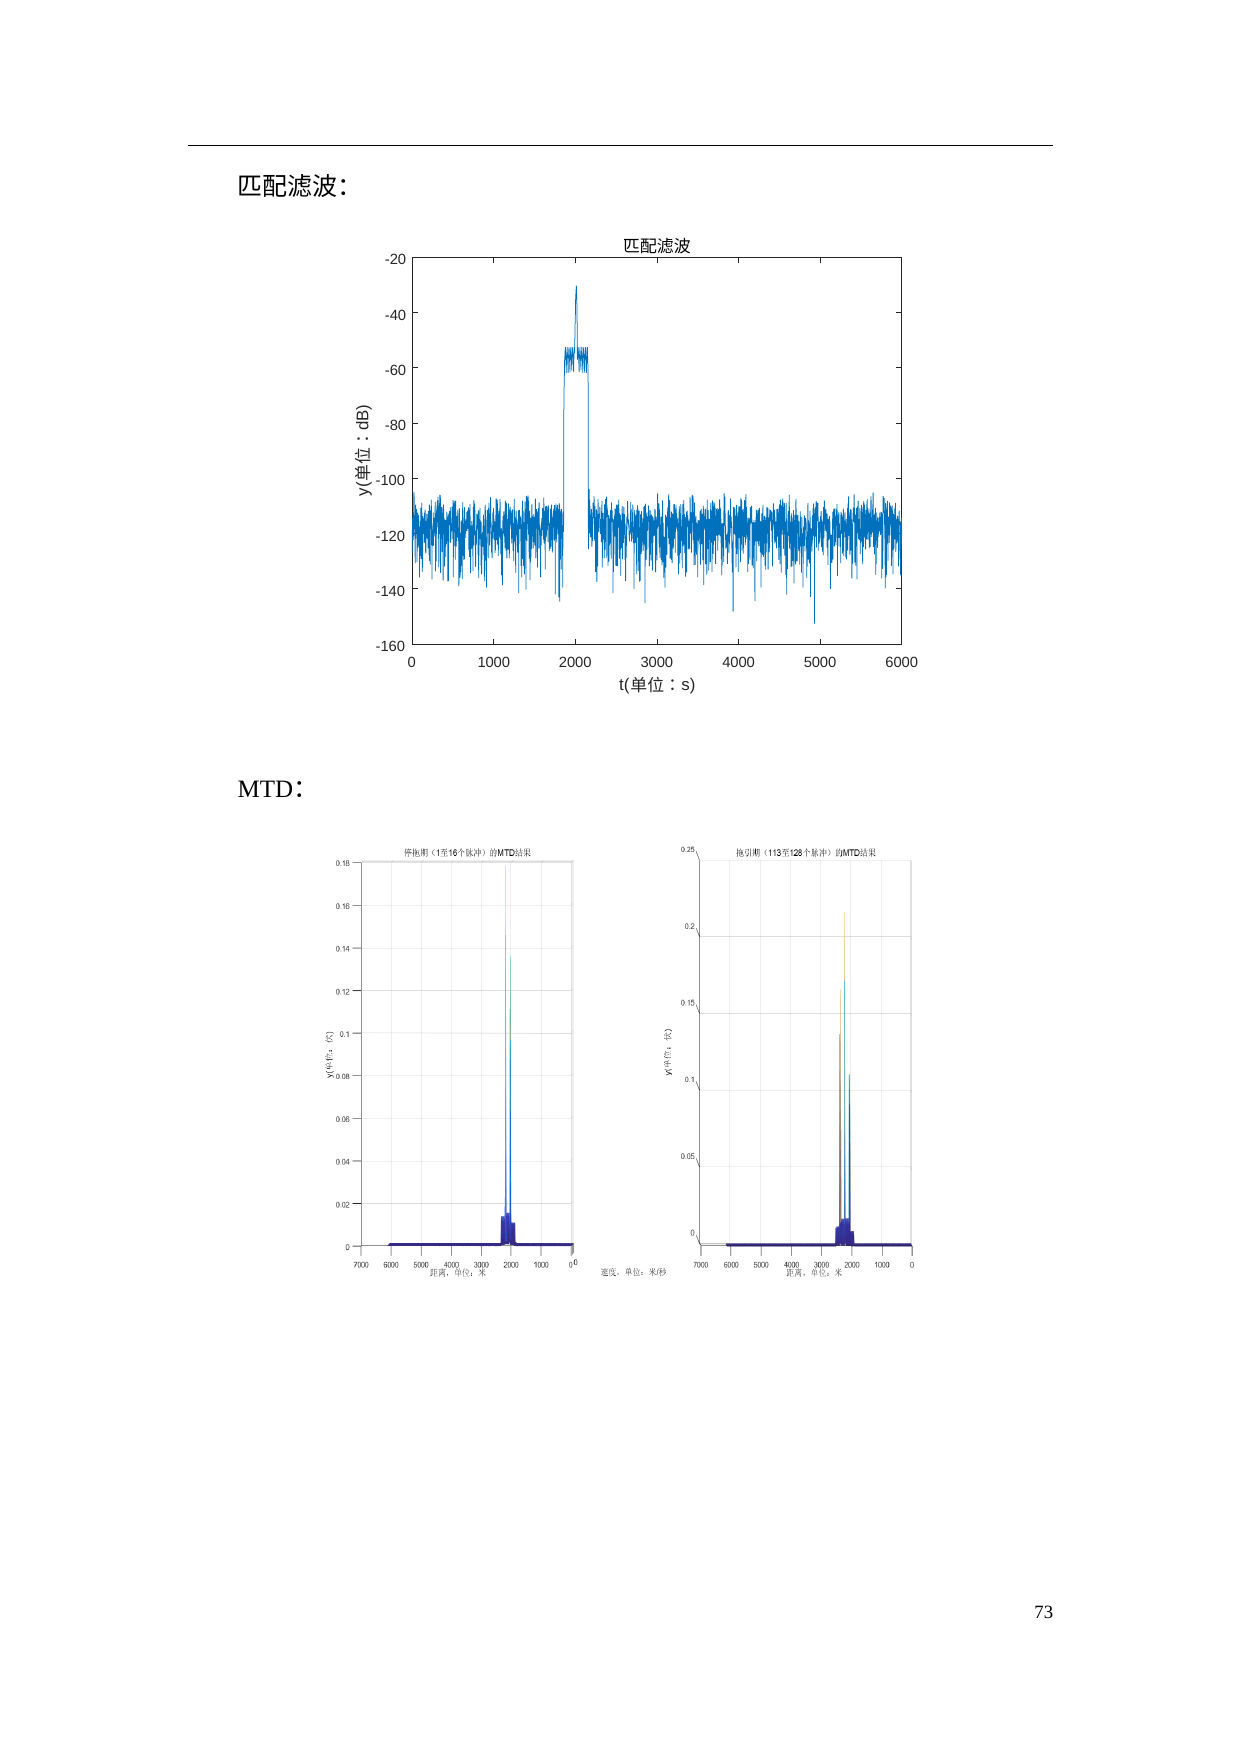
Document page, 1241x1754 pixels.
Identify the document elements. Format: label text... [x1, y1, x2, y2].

picture [261, 824, 1030, 1298]
text MTD： [187, 767, 1053, 807]
text 匹配滤波： [187, 164, 1053, 204]
